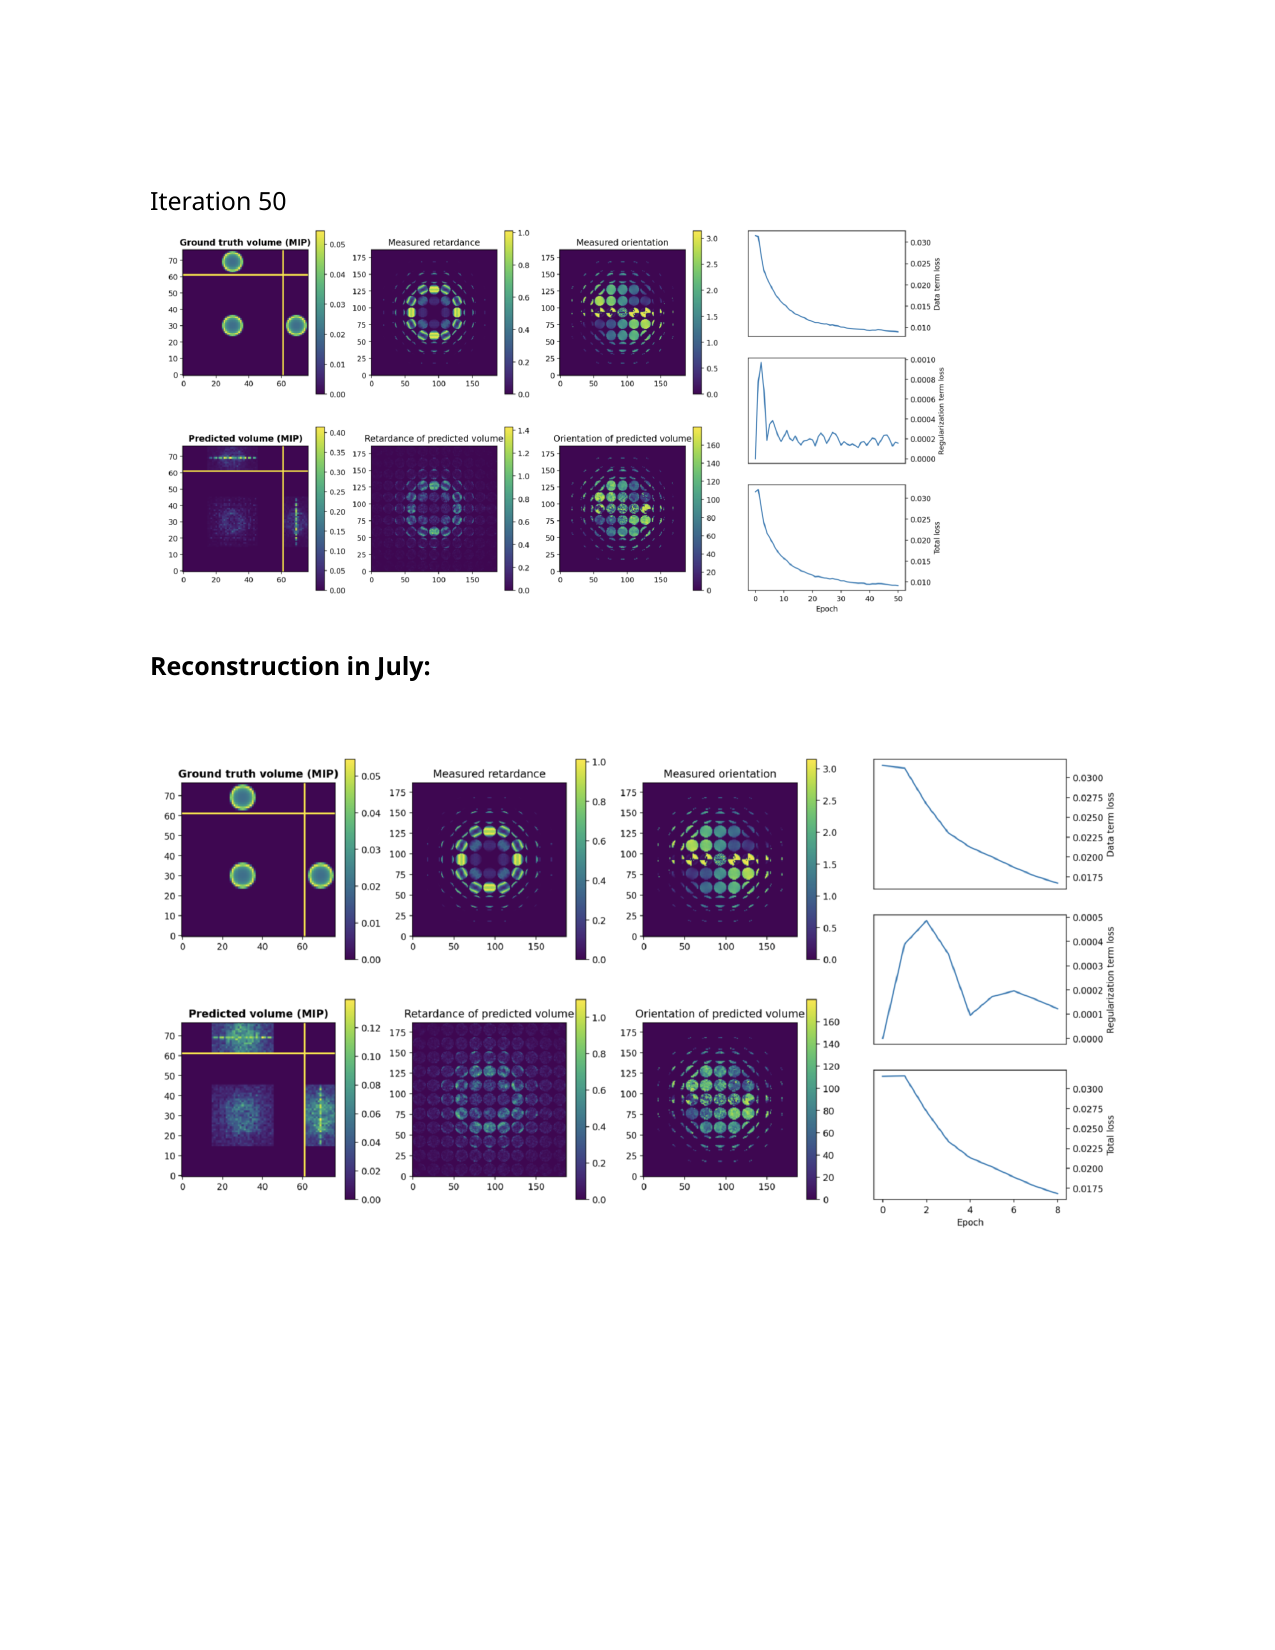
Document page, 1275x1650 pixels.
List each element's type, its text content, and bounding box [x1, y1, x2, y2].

text Reconstruction in July: [150, 648, 1125, 683]
picture [150, 739, 1125, 1232]
text Iteration 50 [150, 184, 1125, 218]
picture [150, 218, 957, 621]
